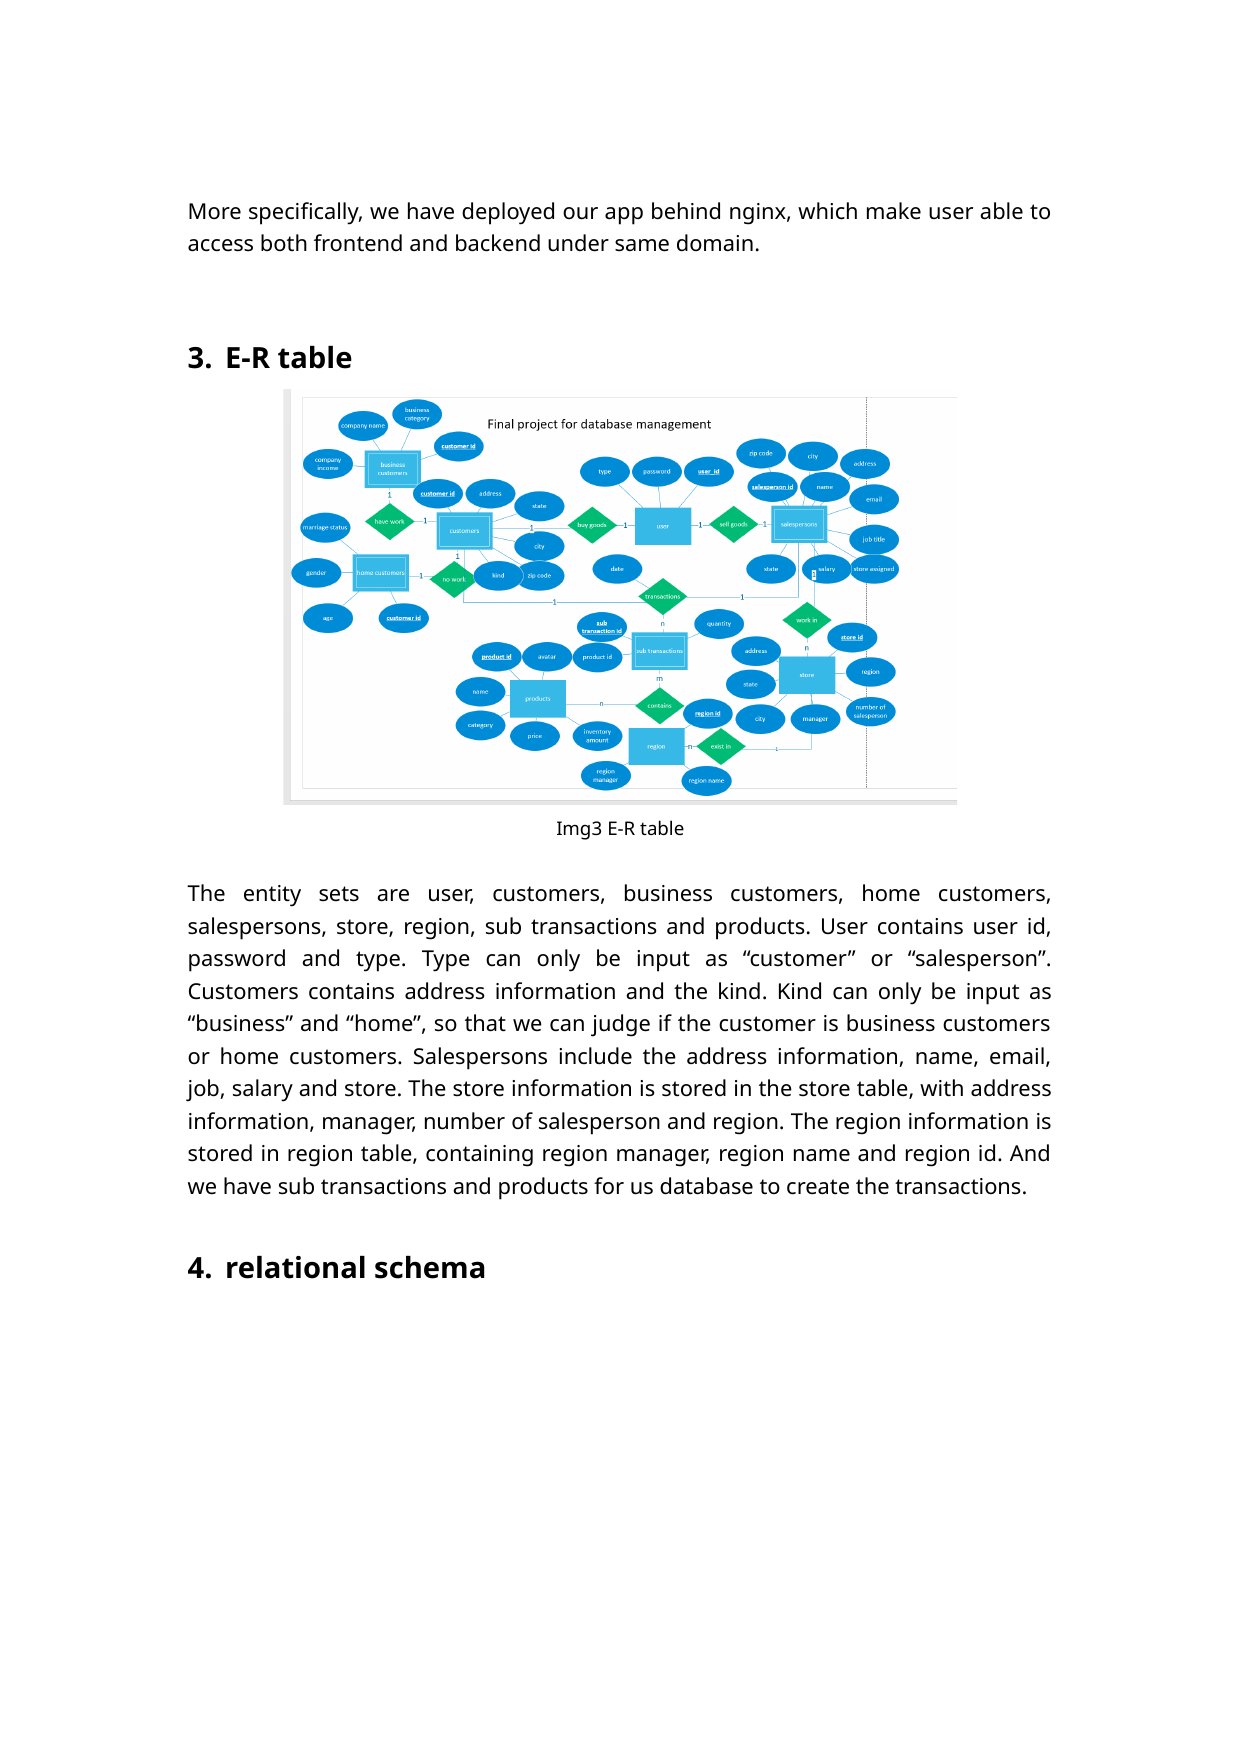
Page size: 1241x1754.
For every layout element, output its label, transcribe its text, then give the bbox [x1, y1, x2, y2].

picture [283, 389, 958, 805]
list E-R table [187, 324, 1053, 389]
text Img3 E-R table [187, 812, 1053, 844]
text The entity sets are user, customers, business customers, home customers, salespersons, store, region, sub transactions and products. User contains user id, password and type. Type can only be input as “customer” or “salesperson”. Customers contains address information and the kind. Kind can only be input as “business” and “home”, so that we can judge if the customer is business customers or home customers. Salespersons include the address information, name, email, job, salary and store. The store information is stored in the store table, with address information, manager, number of salesperson and region. The region information is stored in region table, containing region manager, region name and region id. And we have sub transactions and products for us database to create the transactions. [187, 877, 1053, 1202]
text More specifically, we have deployed our app behind nginx, which make user able to access both frontend and backend under same domain. [187, 194, 1053, 259]
list relational schema [187, 1234, 1053, 1299]
